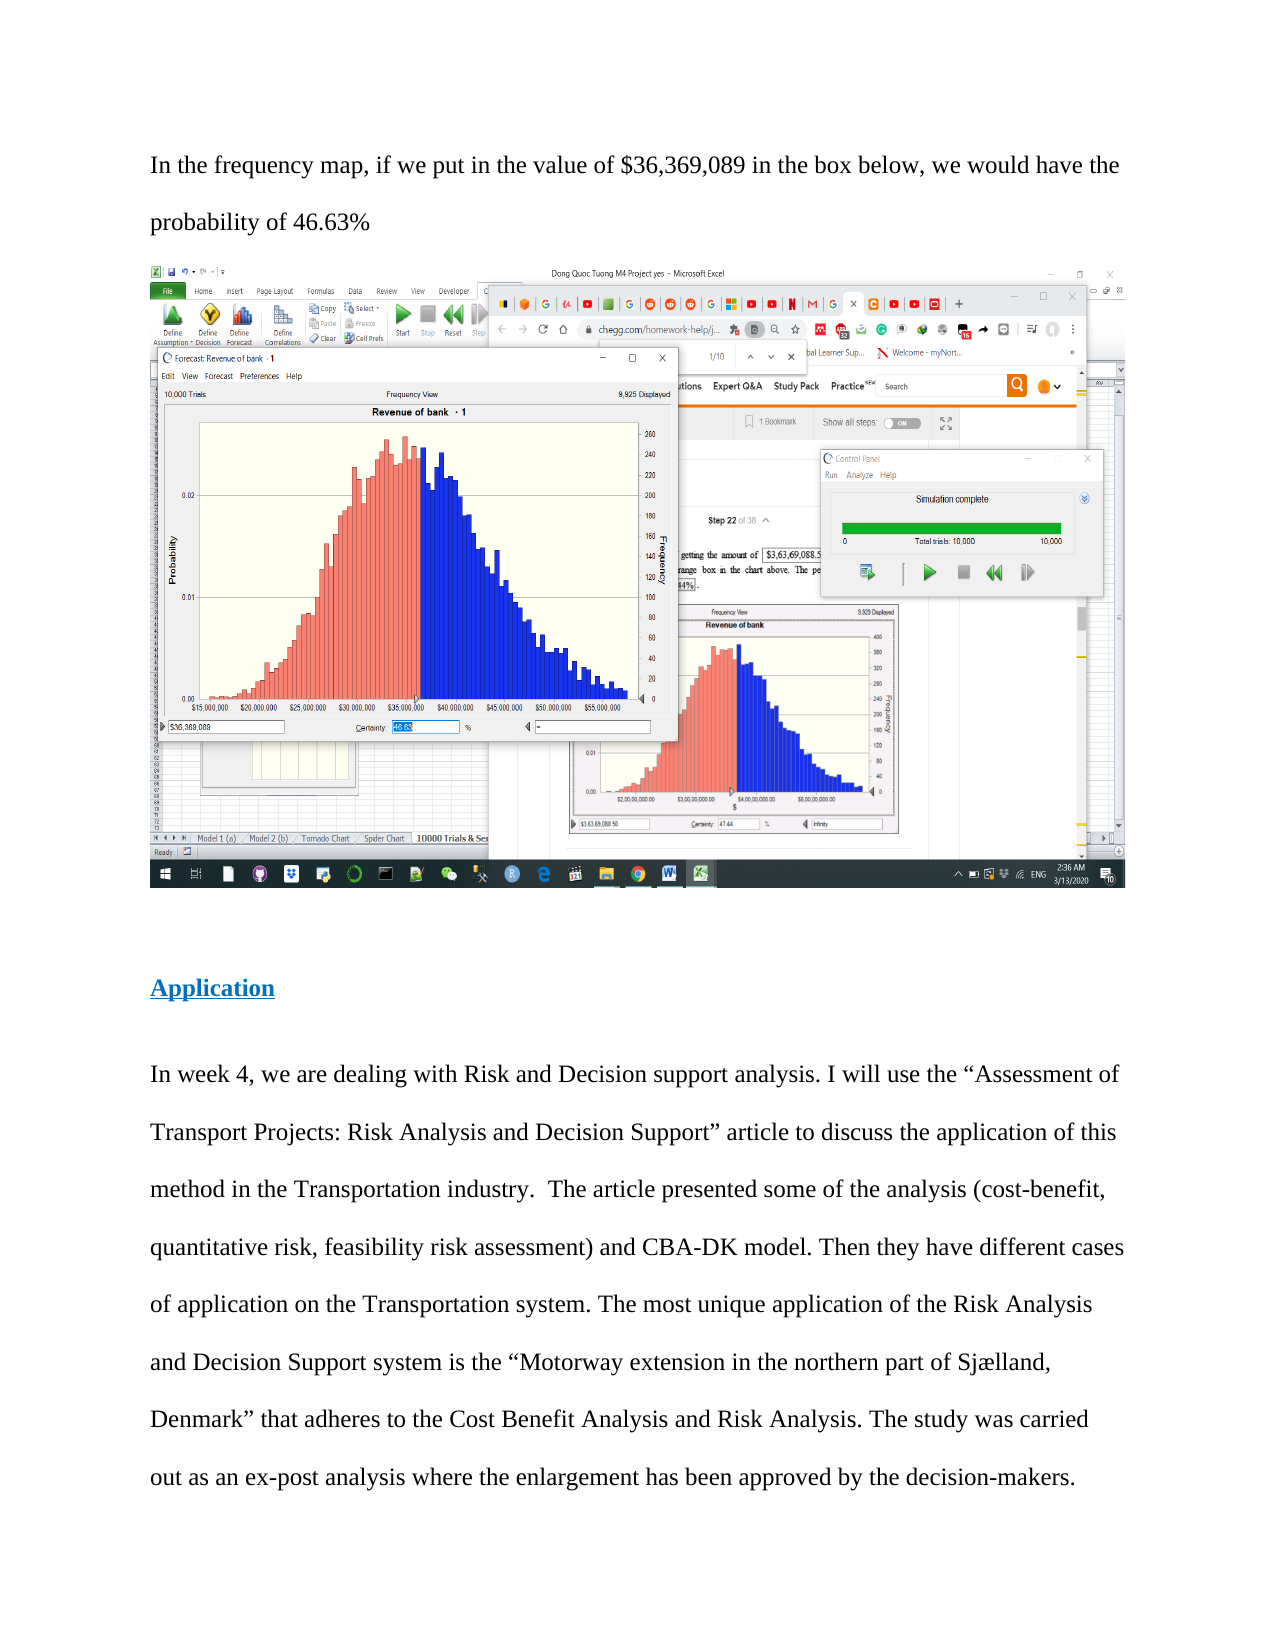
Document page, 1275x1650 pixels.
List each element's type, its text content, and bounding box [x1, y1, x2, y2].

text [150, 1059, 1125, 1491]
text In the frequency map, if we put in the value of $36,369,089 in the box below, we would have the probability of 46.63% [150, 150, 1125, 236]
text Application [150, 973, 1125, 1002]
picture [150, 265, 1125, 888]
